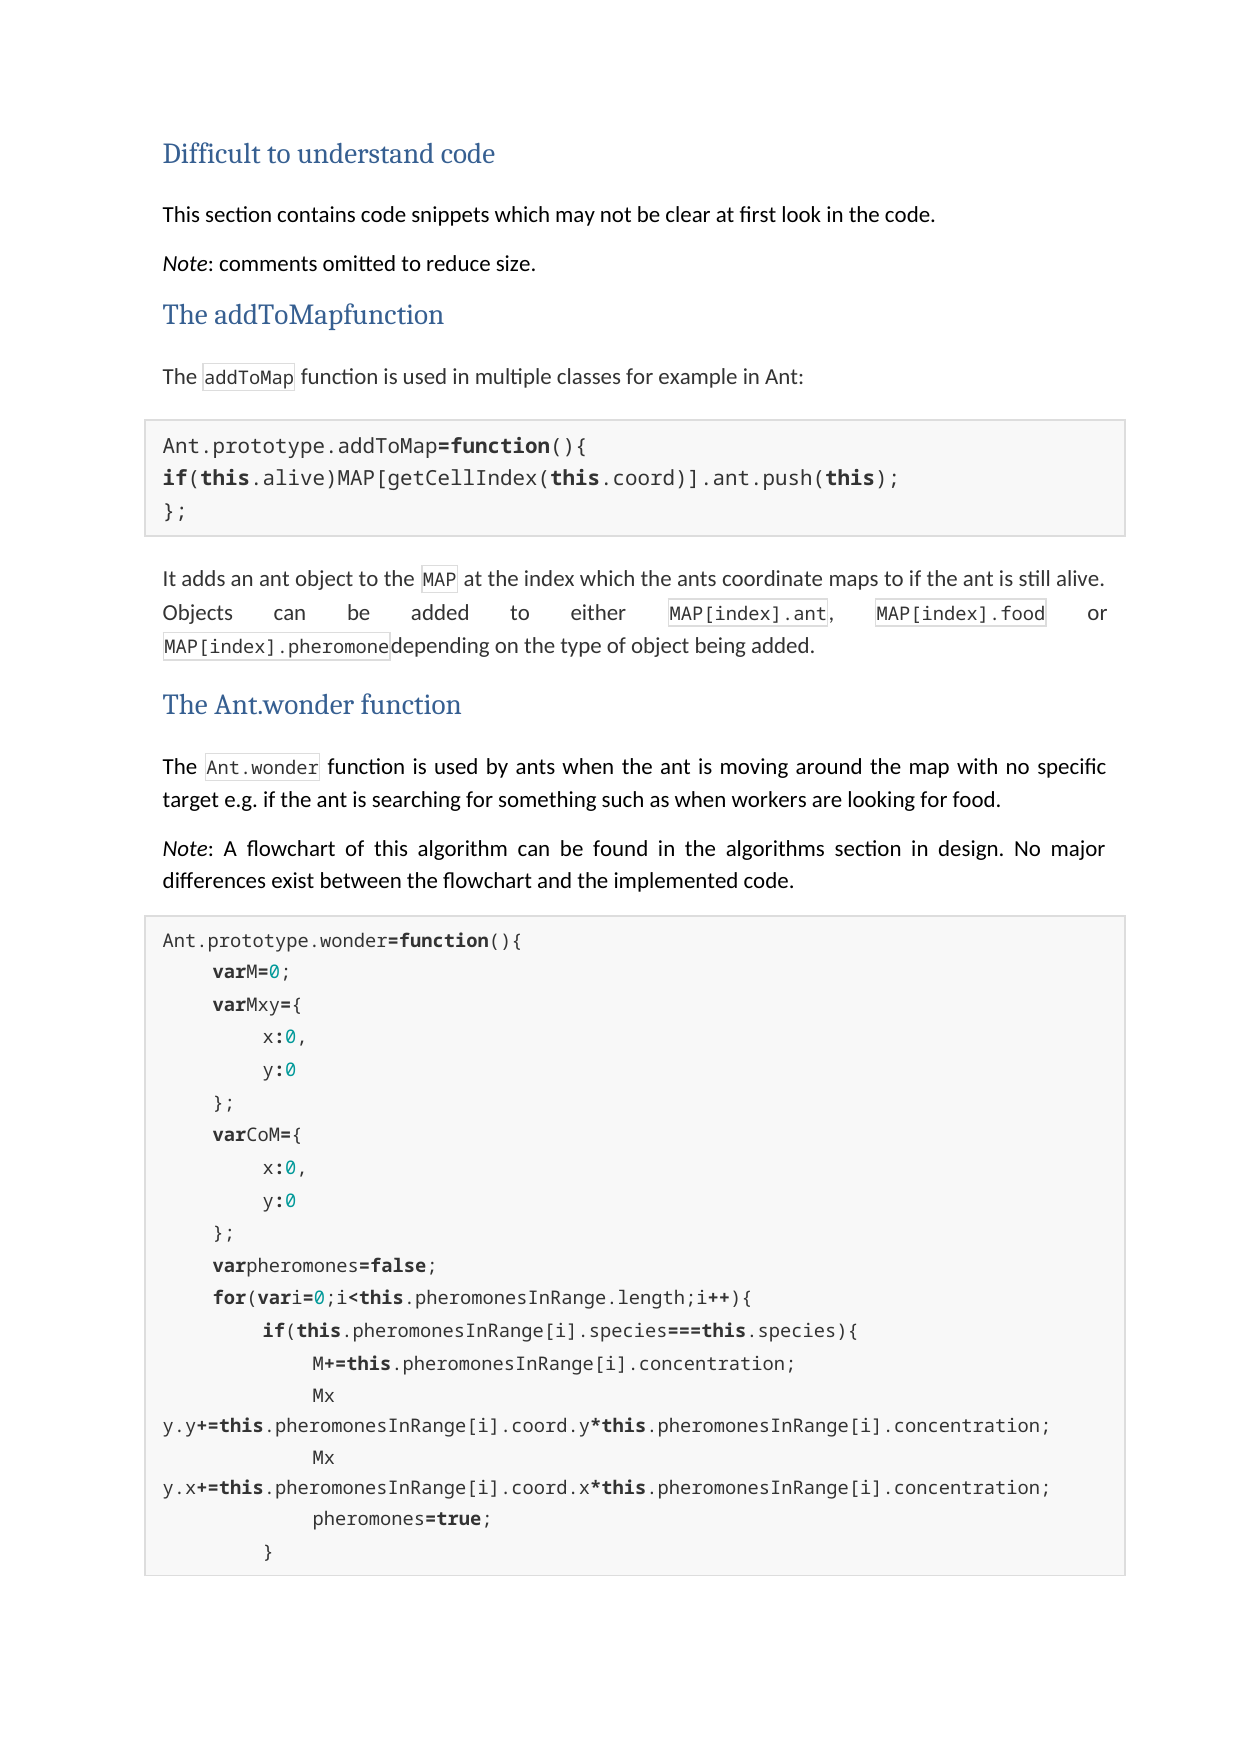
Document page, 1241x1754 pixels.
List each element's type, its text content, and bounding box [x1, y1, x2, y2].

text This section contains code snippets which may not be clear at first look in the code. [162, 201, 1107, 229]
text Note: comments omitted to reduce size. [162, 249, 1107, 277]
text x:0, [146, 1140, 1124, 1173]
text It adds an ant object to the MAP at the index which the ants coordinate maps to if the ant is still alive. Objects can be added to either MAP[index].ant, MAP[index].food or MAP[index].pheromonedepending on the type of object being added. [162, 564, 1107, 661]
text Ant.prototype.wonder=function(){ [146, 917, 1124, 944]
text }; [146, 484, 1124, 535]
text varCoM={ [146, 1107, 1124, 1140]
text M+=this.pheromonesInRange[i].concentration; [146, 1336, 1124, 1368]
text } [146, 1524, 1124, 1575]
text }; [146, 1205, 1124, 1238]
text The Ant.wonder function is used by ants when the ant is moving around the map with no specific target e.g. if the ant is searching for something such as when workers are looking for food. [162, 752, 1107, 813]
subtitle The Ant.wonder function [162, 688, 1107, 722]
text Note: A flowchart of this algorithm can be found in the algorithms section in design. No major differences exist between the flowchart and the implemented code. [162, 834, 1107, 894]
text if(this.alive)MAP[getCellIndex(this.coord)].ant.push(this); [146, 452, 1124, 484]
subtitle Difficult to understand code [162, 137, 1107, 171]
text for(vari=0;i<this.pheromonesInRange.length;i++){ [146, 1271, 1124, 1303]
text x:0, [146, 1010, 1124, 1042]
text y:0 [146, 1042, 1124, 1075]
text }; [146, 1075, 1124, 1107]
text Mxy.y+=this.pheromonesInRange[i].coord.y*this.pheromonesInRange[i].concentration; [146, 1368, 1124, 1430]
text varM=0; [146, 944, 1124, 977]
text if(this.pheromonesInRange[i].species===this.species){ [146, 1303, 1124, 1336]
text varMxy={ [146, 977, 1124, 1010]
text varpheromones=false; [146, 1238, 1124, 1271]
text pheromones=true; [146, 1491, 1124, 1524]
text The addToMap function is used in multiple classes for example in Ant: [295, 362, 1107, 391]
text Mxy.x+=this.pheromonesInRange[i].coord.x*this.pheromonesInRange[i].concentration; [146, 1430, 1124, 1491]
subtitle The addToMapfunction [162, 298, 1107, 332]
text Ant.prototype.addToMap=function(){ [146, 421, 1124, 452]
text y:0 [146, 1173, 1124, 1205]
